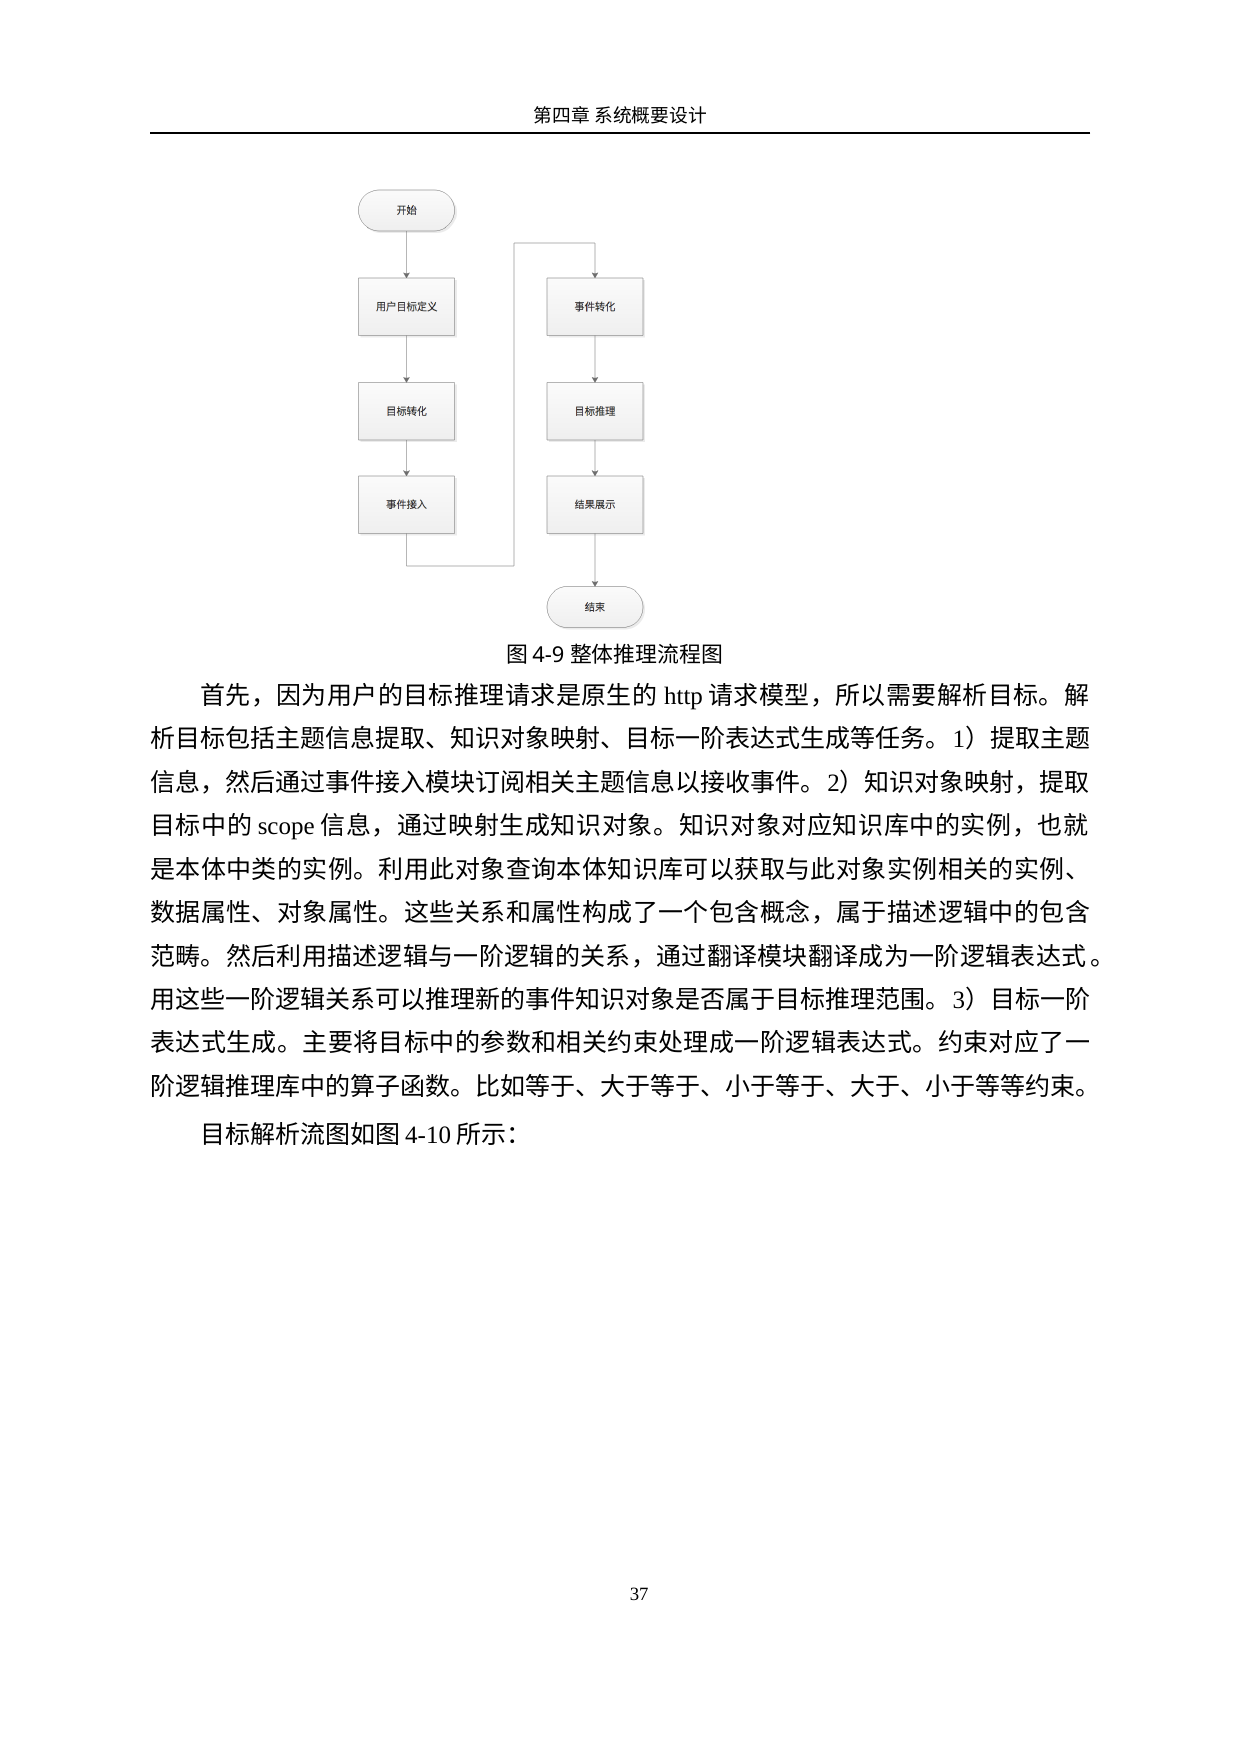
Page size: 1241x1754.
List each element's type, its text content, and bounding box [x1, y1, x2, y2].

picture [325, 187, 674, 632]
text 首先，因为用户的目标推理请求是原生的http请求模型，所以需要解析目标。解析目标包括主题信息提取、知识对象映射、目标一阶表达式生成等任务。1）提取主题信息，然后通过事件接入模块订阅相关主题信息以接收事件。2）知识对象映射，提取目标中的scope信息，通过映射生成知识对象。知识对象对应知识库中的实例，也就是本体中类的实例。利用此对象查询本体知识库可以获取与此对象实例相关的实例、数据属性、对象属性。这些关系和属性构成了一个包含概念，属于描述逻辑中的包含范畴。然后利用描述逻辑与一阶逻辑的关系，通过翻译模块翻译成为一阶逻辑表达式。用这些一阶逻辑关系可以推理新的事件知识对象是否属于目标推理范围。3）目标一阶表达式生成。主要将目标中的参数和相关约束处理成一阶逻辑表达式。约束对应了一阶逻辑推理库中的算子函数。比如等于、大于等于、小于等于、大于、小于等等约束。 [150, 675, 1090, 1102]
text 目标解析流图如图4-10所示： [150, 1110, 1090, 1151]
text 图4-9 整体推理流程图 [456, 637, 1090, 669]
